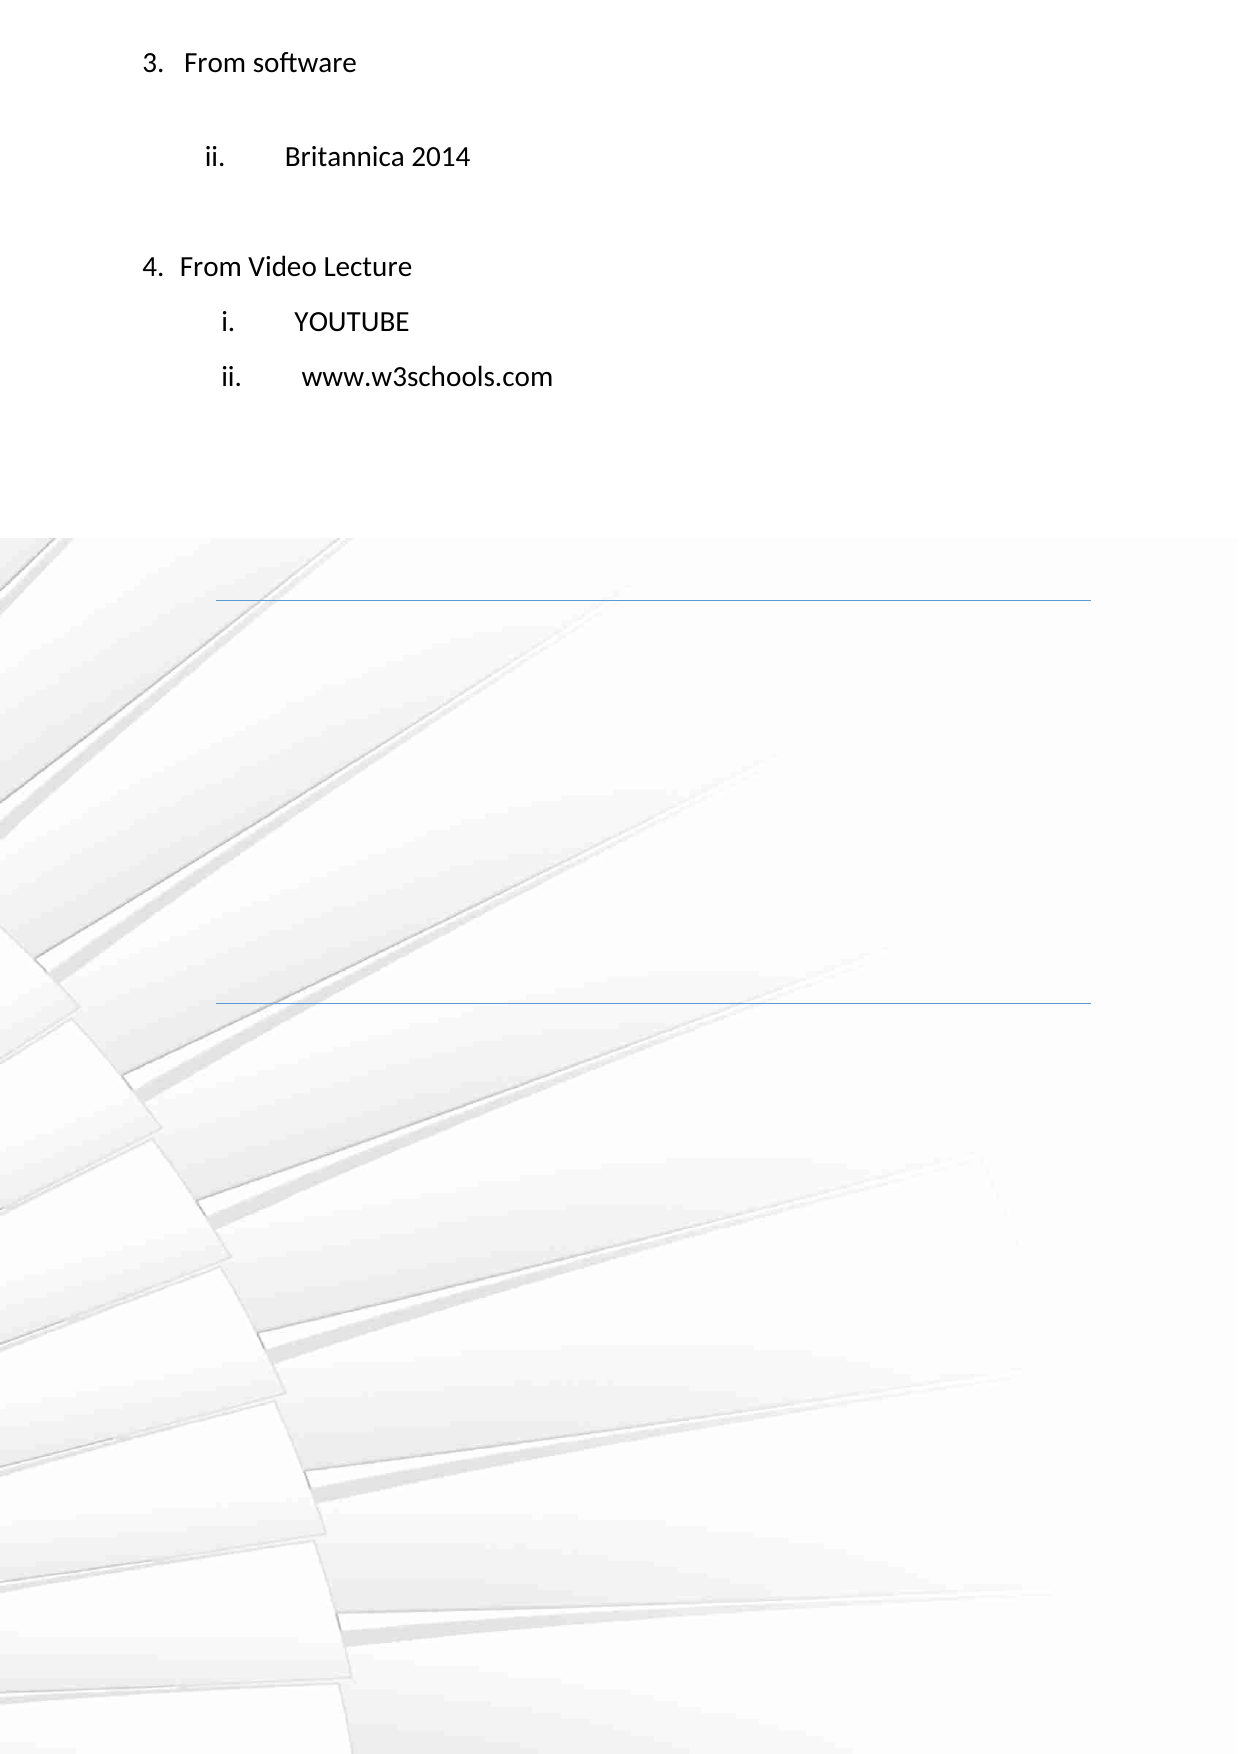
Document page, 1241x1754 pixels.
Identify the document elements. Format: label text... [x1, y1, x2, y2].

text i. YOUTUBE [142, 303, 1181, 339]
list From Video Lecture [142, 248, 1181, 284]
text 3. From software i. Encarta 2010 [142, 44, 1181, 118]
text ii. Britannica 2014 [112, 138, 1181, 173]
text ii. www.w3schools.com [142, 358, 1181, 394]
